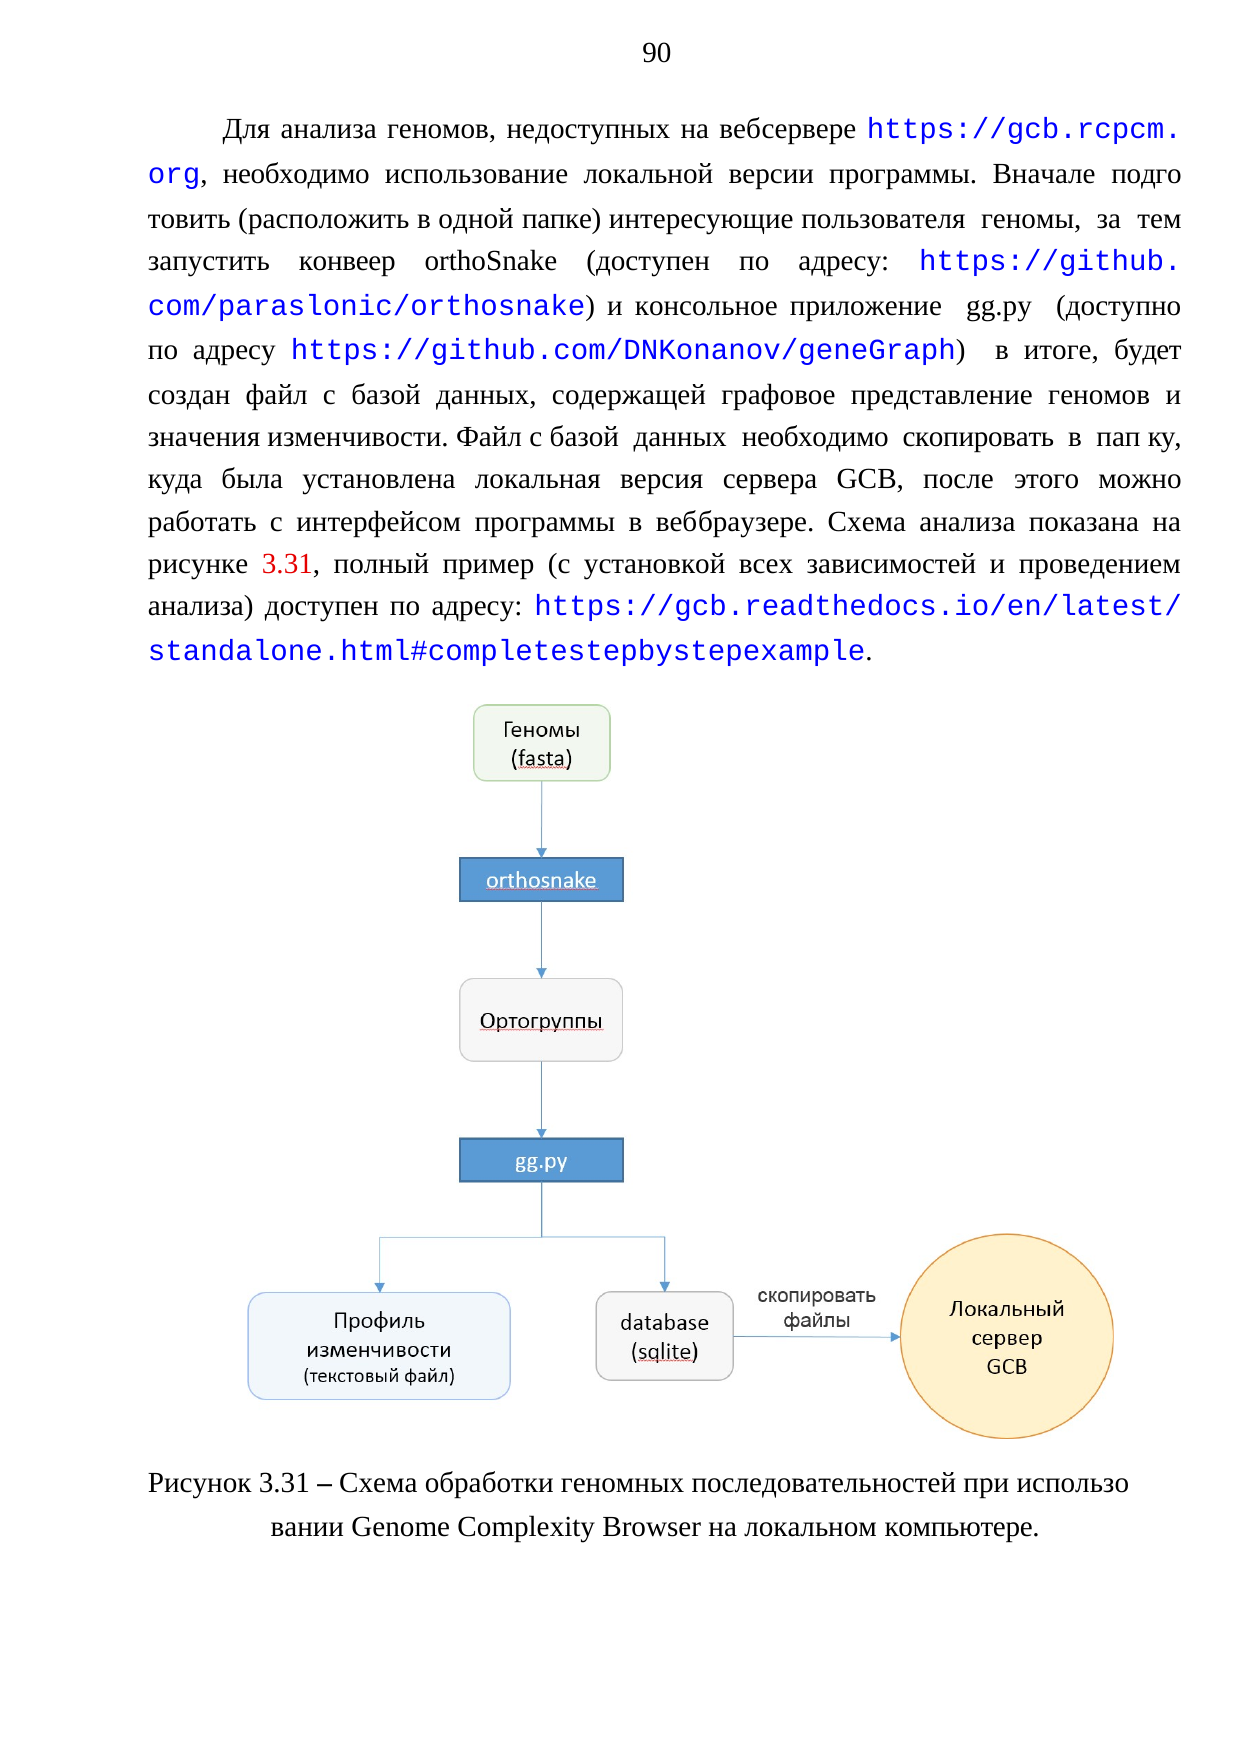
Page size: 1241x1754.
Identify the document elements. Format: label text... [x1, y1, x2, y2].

text Для анализа геномов, недоступных на веб­сервере https://gcb.rcpcm. org, необходимо использование локальной версии программы. Вначале подго­ товить (расположить в одной папке) интересующие пользователя геномы, за­ тем запустить конвеер orthoSnake (доступен по адресу: https://github. com/paraslonic/orthosnake) и консольное приложение gg.py (доступно по адресу https://github.com/DNKonanov/geneGraph) ­ в итоге, будет создан файл с базой данных, содержащей графовое представление геномов и значения изменчивости. Файл с базой данных необходимо скопировать в пап­ ку, куда была установлена локальная версия сервера GCB, после этого можно работать с интерфейсом программы в веб­браузере. Схема анализа показана на рисунке 3.31, полный пример (с установкой всех зависимостей и проведением анализа) доступен по адресу: https://gcb.readthedocs.io/en/latest/ standalone.html#complete­step­by­step­example. [148, 112, 1182, 669]
picture [247, 704, 1114, 1439]
